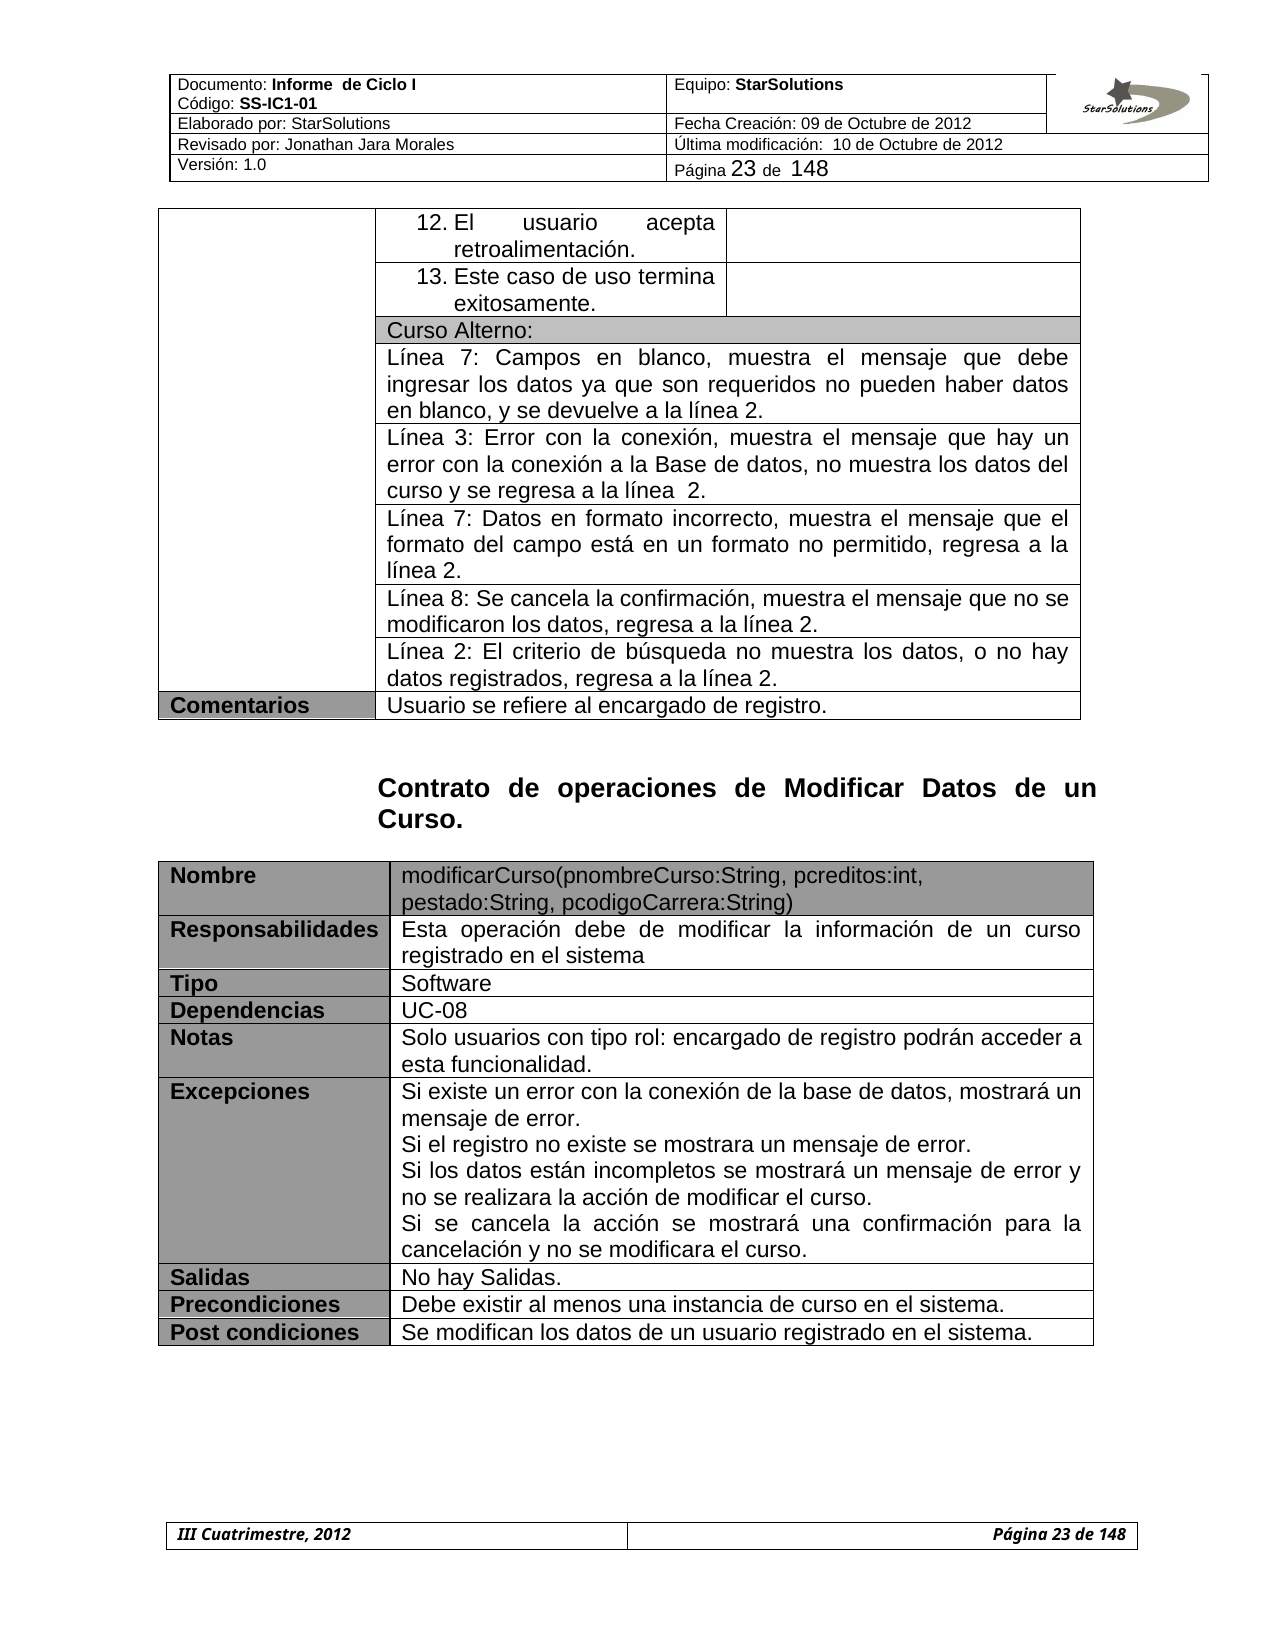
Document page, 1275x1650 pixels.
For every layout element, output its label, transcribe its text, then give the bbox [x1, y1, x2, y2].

table_cell [727, 209, 1080, 262]
table_cell Línea 8: Se cancela la confirmación, muestra el mensaje que no se modificaron los datos, regresa a la línea 2. [376, 585, 1080, 637]
table_cell Tipo [159, 970, 389, 996]
table_cell UC-08 [391, 997, 1093, 1023]
table_header modificarCurso(pnombreCurso:String, pcreditos:int, pestado:String, pcodigoCarrera:String) [391, 862, 1093, 915]
table_cell Línea 3: Error con la conexión, muestra el mensaje que hay un error con la conexión a la Base de datos, no muestra los datos del curso y se regresa a la línea 2. [376, 424, 1080, 503]
table_cell Excepciones [159, 1078, 389, 1263]
table_cell Dependencias [159, 997, 389, 1023]
table_cell Solo usuarios con tipo rol: encargado de registro podrán acceder a esta funcionalidad. [391, 1024, 1093, 1077]
table_cell Este caso de uso termina exitosamente. [376, 263, 726, 316]
table_cell Esta operación debe de modificar la información de un curso registrado en el sistema [391, 916, 1093, 968]
table_cell Línea 7: Campos en blanco, muestra el mensaje que debe ingresar los datos ya que son requeridos no pueden haber datos en blanco, y se devuelve a la línea 2. [376, 344, 1080, 423]
table_cell Software [391, 970, 1093, 996]
table_cell Línea 7: Datos en formato incorrecto, muestra el mensaje que el formato del campo está en un formato no permitido, regresa a la línea 2. [376, 505, 1080, 583]
table_cell Comentarios [159, 692, 375, 718]
table_cell No hay Salidas. [391, 1264, 1093, 1290]
subtitle Contrato de operaciones de Modificar Datos de un Curso. [377, 772, 1098, 835]
table_cell Línea 2: El criterio de búsqueda no muestra los datos, o no hay datos registrados, regresa a la línea 2. [376, 638, 1080, 691]
table_cell Se modifican los datos de un usuario registrado en el sistema. [391, 1319, 1093, 1345]
table_cell Post condiciones [159, 1319, 389, 1345]
table_cell Precondiciones [159, 1291, 389, 1317]
table_cell [727, 263, 1080, 316]
picture [1056, 74, 1202, 131]
table_cell Usuario se refiere al encargado de registro. [376, 692, 1080, 718]
table_cell Notas [159, 1024, 389, 1077]
table_cell Debe existir al menos una instancia de curso en el sistema. [391, 1291, 1093, 1317]
table_cell Salidas [159, 1264, 389, 1290]
table_cell El usuario acepta retroalimentación. [376, 209, 726, 262]
table_cell Responsabilidades [159, 916, 389, 968]
table_cell Curso Alterno: [376, 317, 1080, 343]
table_cell Si existe un error con la conexión de la base de datos, mostrará un mensaje de error. Si el registro no existe se mostrara un mensaje de error. Si los datos están incompletos se mostrará un mensaje de error y no se realizara la acción de modificar el curso. Si se cancela la acción se mostrará una confirmación para la cancelación y no se modificara el curso. [391, 1078, 1093, 1263]
table_header Nombre [159, 862, 389, 915]
